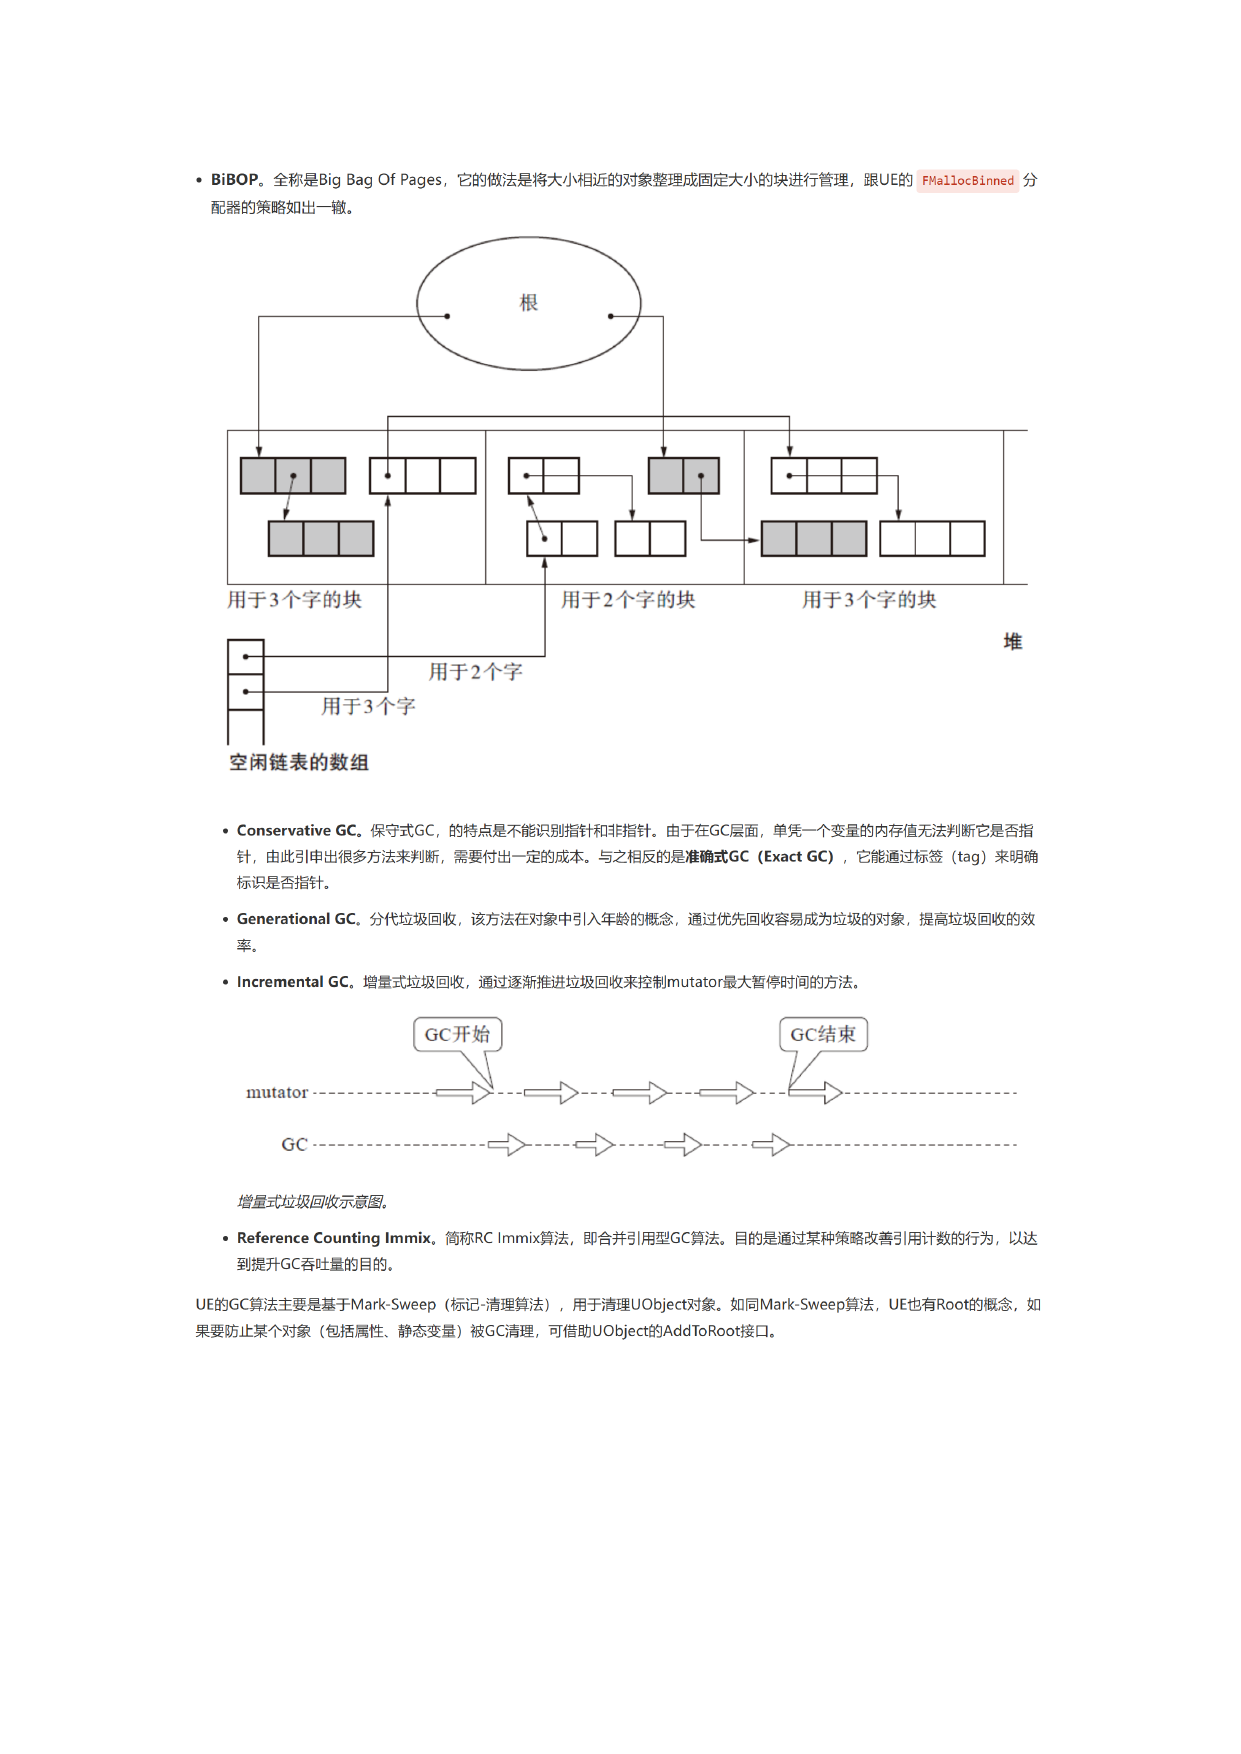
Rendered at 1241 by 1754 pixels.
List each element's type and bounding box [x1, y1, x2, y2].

picture [187, 162, 1053, 784]
picture [187, 812, 1053, 1350]
